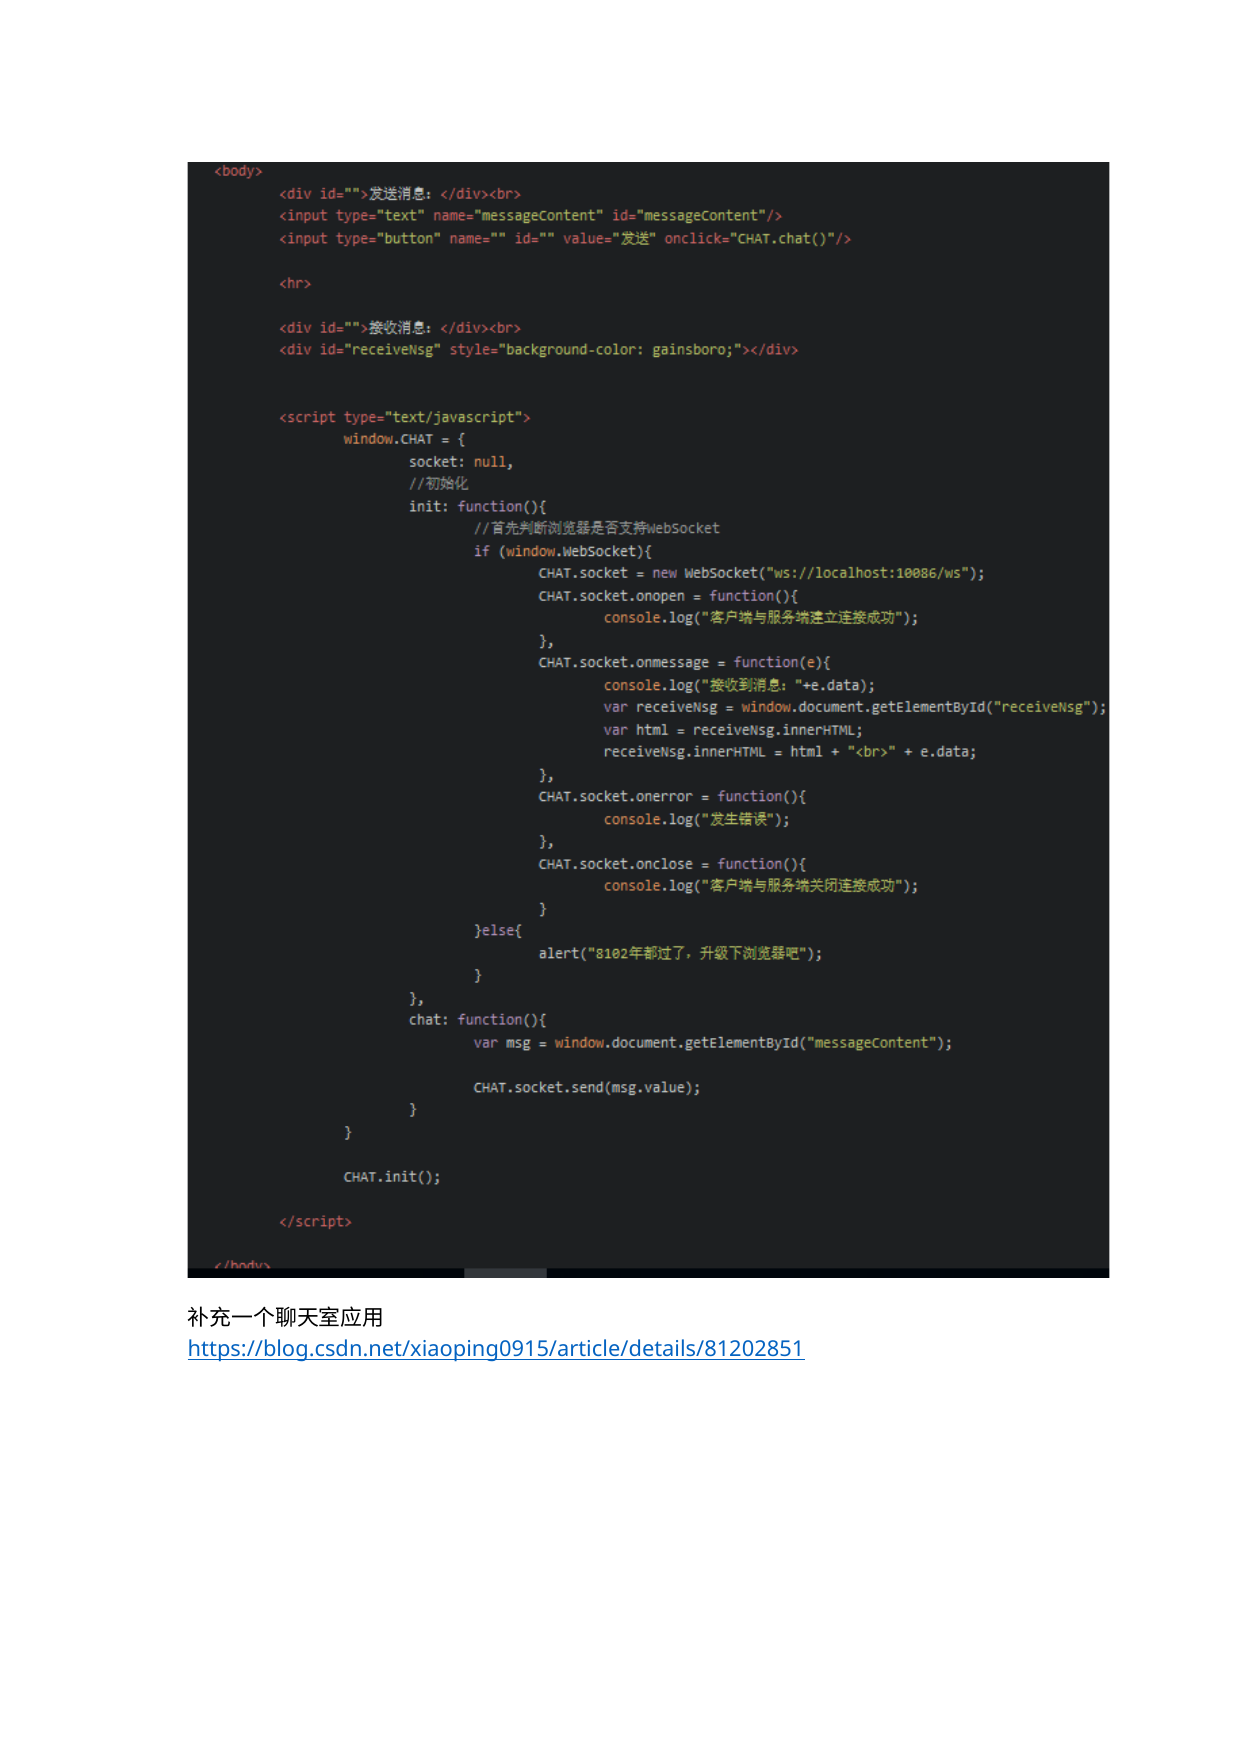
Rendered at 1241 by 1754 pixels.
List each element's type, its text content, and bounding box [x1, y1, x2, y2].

text 补充一个聊天室应用 [187, 1299, 1053, 1332]
text https://blog.csdn.net/xiaoping0915/article/details/81202851 [187, 1332, 1053, 1364]
picture [187, 162, 1110, 1278]
